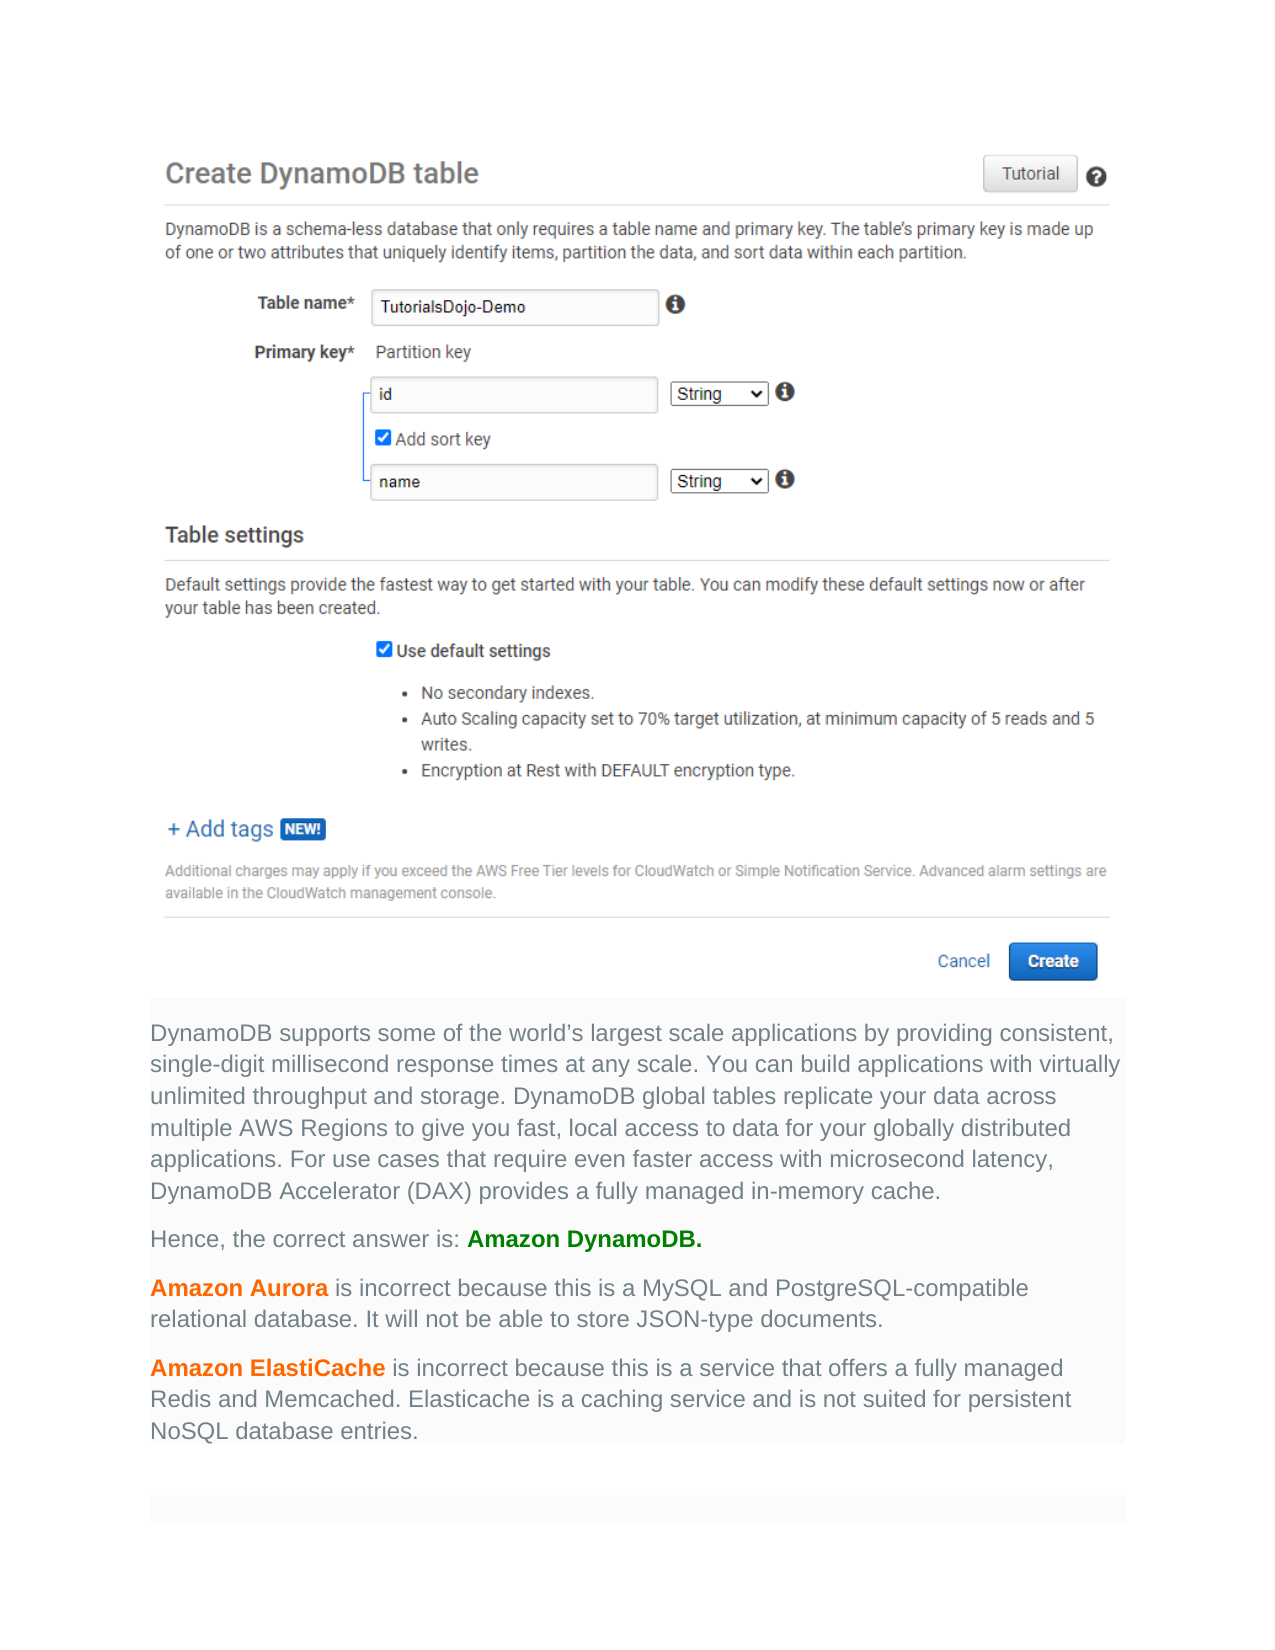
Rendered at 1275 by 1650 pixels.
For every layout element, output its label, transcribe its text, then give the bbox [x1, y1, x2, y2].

text DynamoDB supports some of the world’s largest scale applications by providing consistent, single-digit millisecond response times at any scale. You can build applications with virtually unlimited throughput and storage. DynamoDB global tables replicate your data across multiple AWS Regions to give you fast, local access to data for your globally distributed applications. For use cases that require even faster access with microsecond latency, DynamoDB Accelerator (DAX) provides a fully managed in-memory cache. [150, 1018, 1125, 1204]
text Amazon Aurora is incorrect because this is a MySQL and PostgreSQL-compatible relational database. It will not be able to store JSON-type documents. [150, 1273, 1125, 1333]
text Hence, the correct answer is: Amazon DynamoDB. [150, 1225, 1125, 1253]
picture [150, 150, 1125, 998]
text Amazon ElastiCache is incorrect because this is a service that offers a fully managed Redis and Memcached. Elasticache is a caching service and is not suited for persistent NoSQL database entries. [150, 1353, 1125, 1444]
